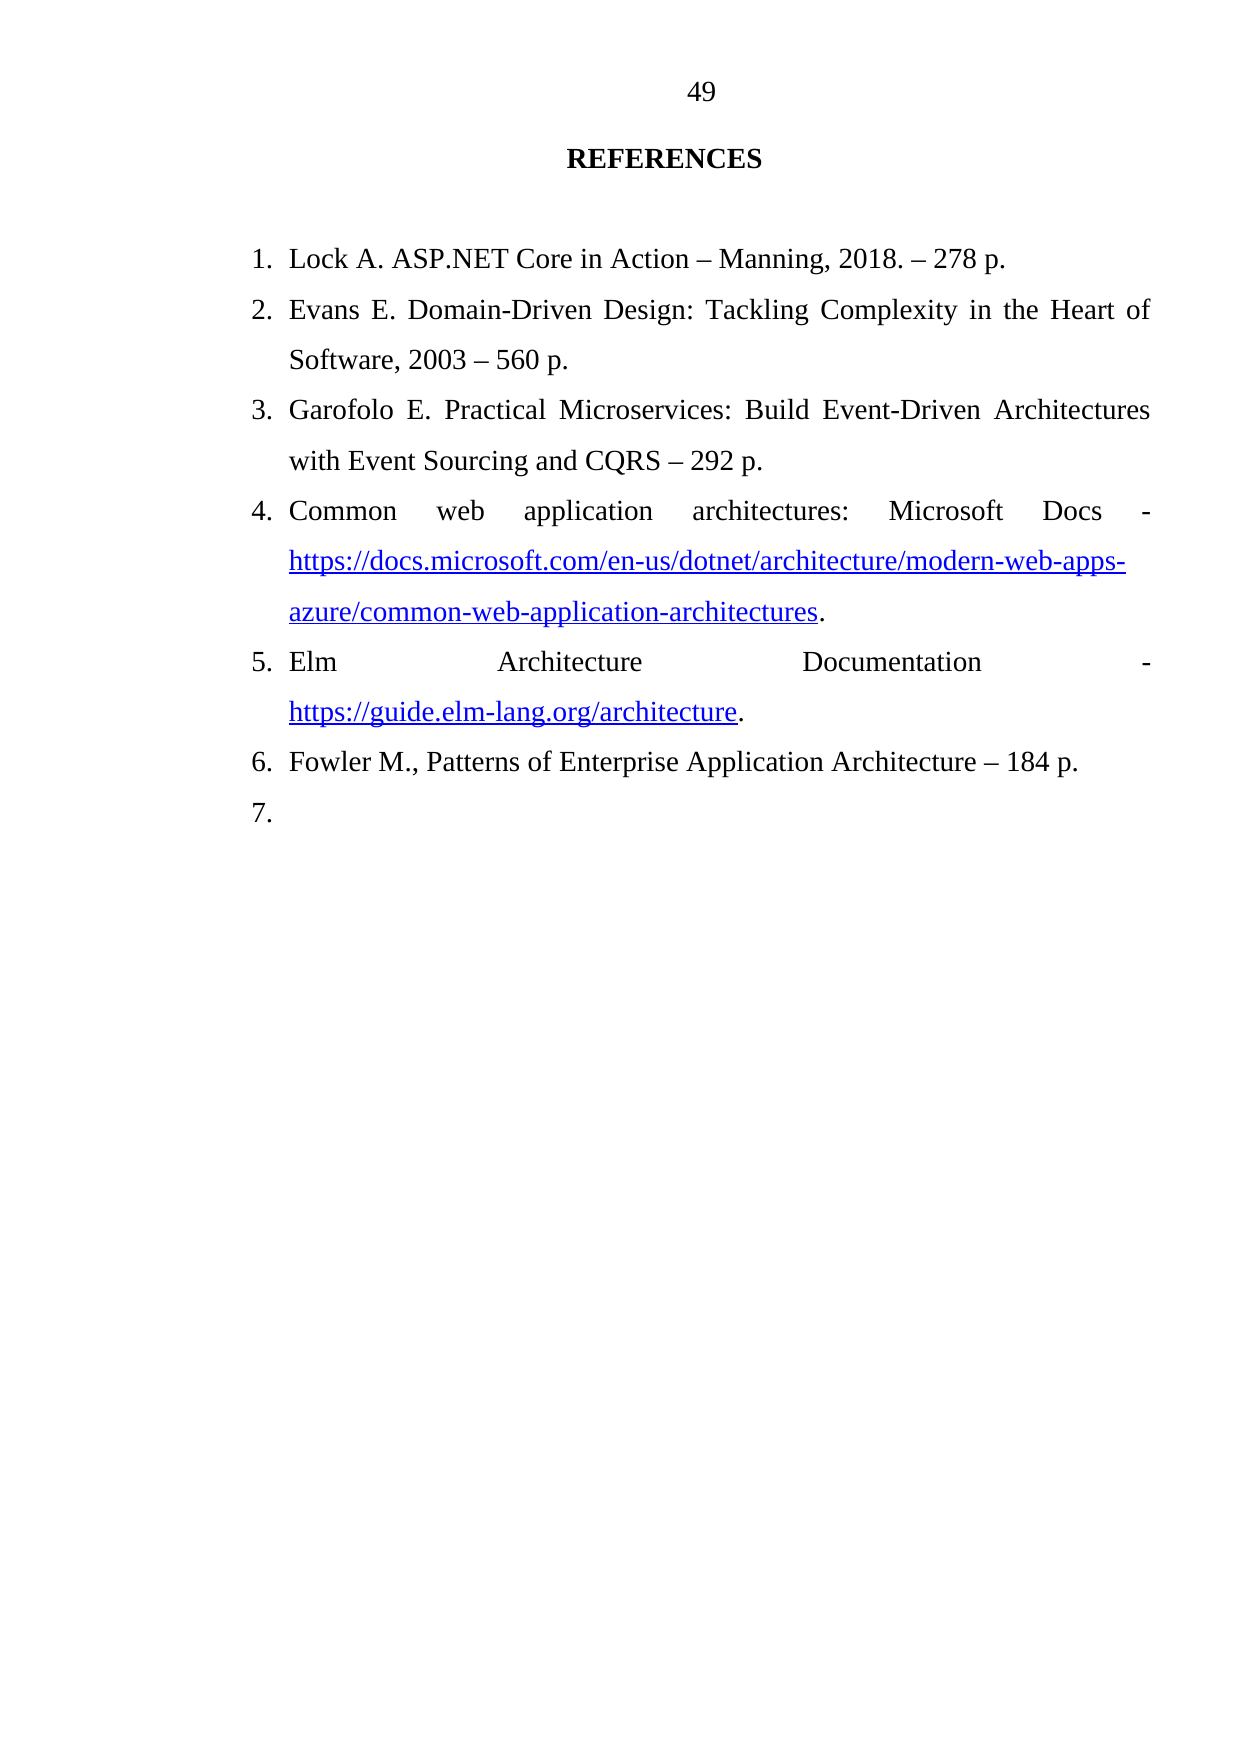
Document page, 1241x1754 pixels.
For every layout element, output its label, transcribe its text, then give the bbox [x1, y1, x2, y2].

list Common web application architectures: Microsoft Docs - https://docs.microsoft.com/en-us/dotnet/architecture/modern-web-apps-azure/common-web-application-architectures. [251, 493, 1152, 627]
list Elm Architecture Documentation - https://guide.elm-lang.org/architecture. [251, 644, 1152, 728]
list Evans E. Domain-Driven Design: Tackling Complexity in the Heart of Software, 2003 – 560 p. [251, 292, 1152, 376]
list Lock A. ASP.NET Core in Action – Manning, 2018. – 278 p. [251, 241, 1152, 275]
subtitle REFERENCES [177, 141, 1152, 174]
list Fowler M., Patterns of Enterprise Application Architecture – 184 p. [251, 744, 1152, 778]
list Garofolo E. Practical Microservices: Build Event-Driven Architectures with Event Sourcing and CQRS – 292 p. [251, 392, 1152, 476]
